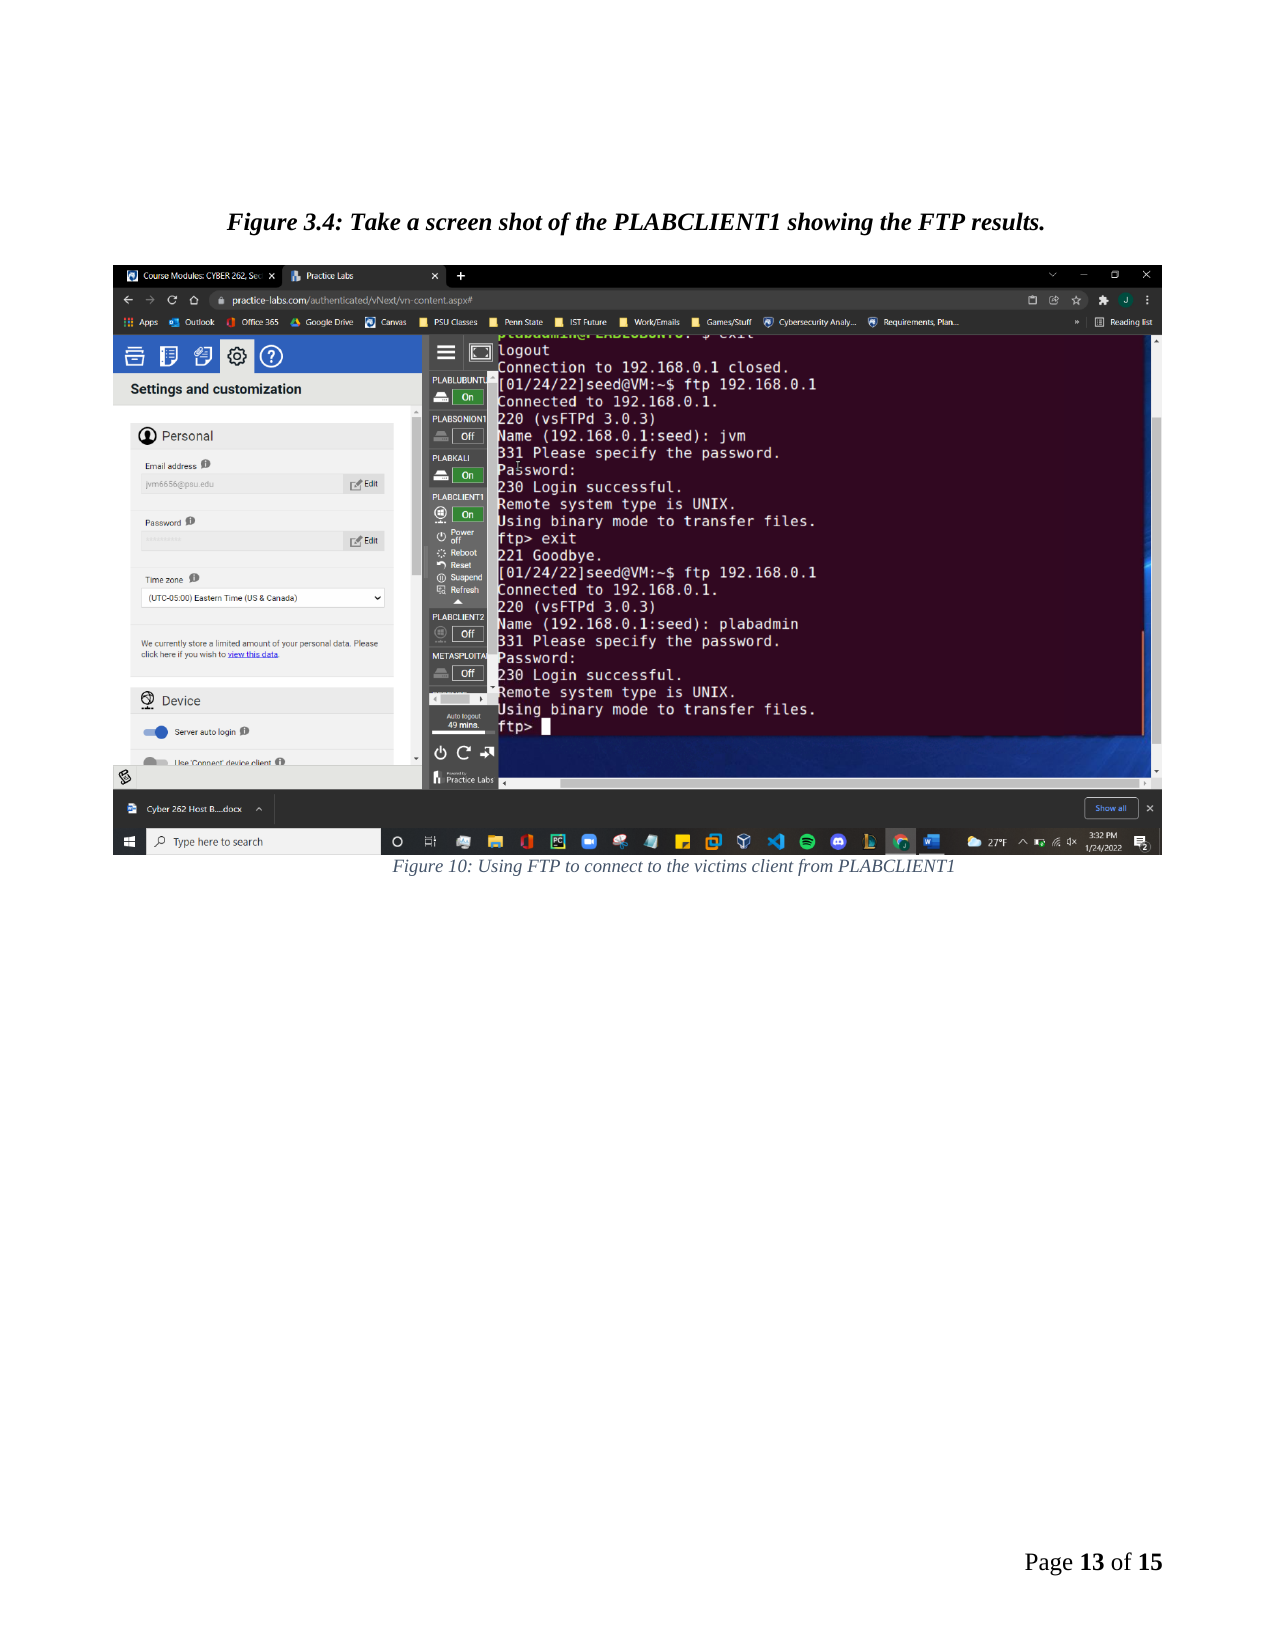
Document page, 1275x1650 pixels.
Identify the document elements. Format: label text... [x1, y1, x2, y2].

text Figure 3.4: Take a screen shot of the PLABCLIENT1 showing the FTP results. [112, 207, 1162, 236]
picture [113, 265, 1162, 855]
